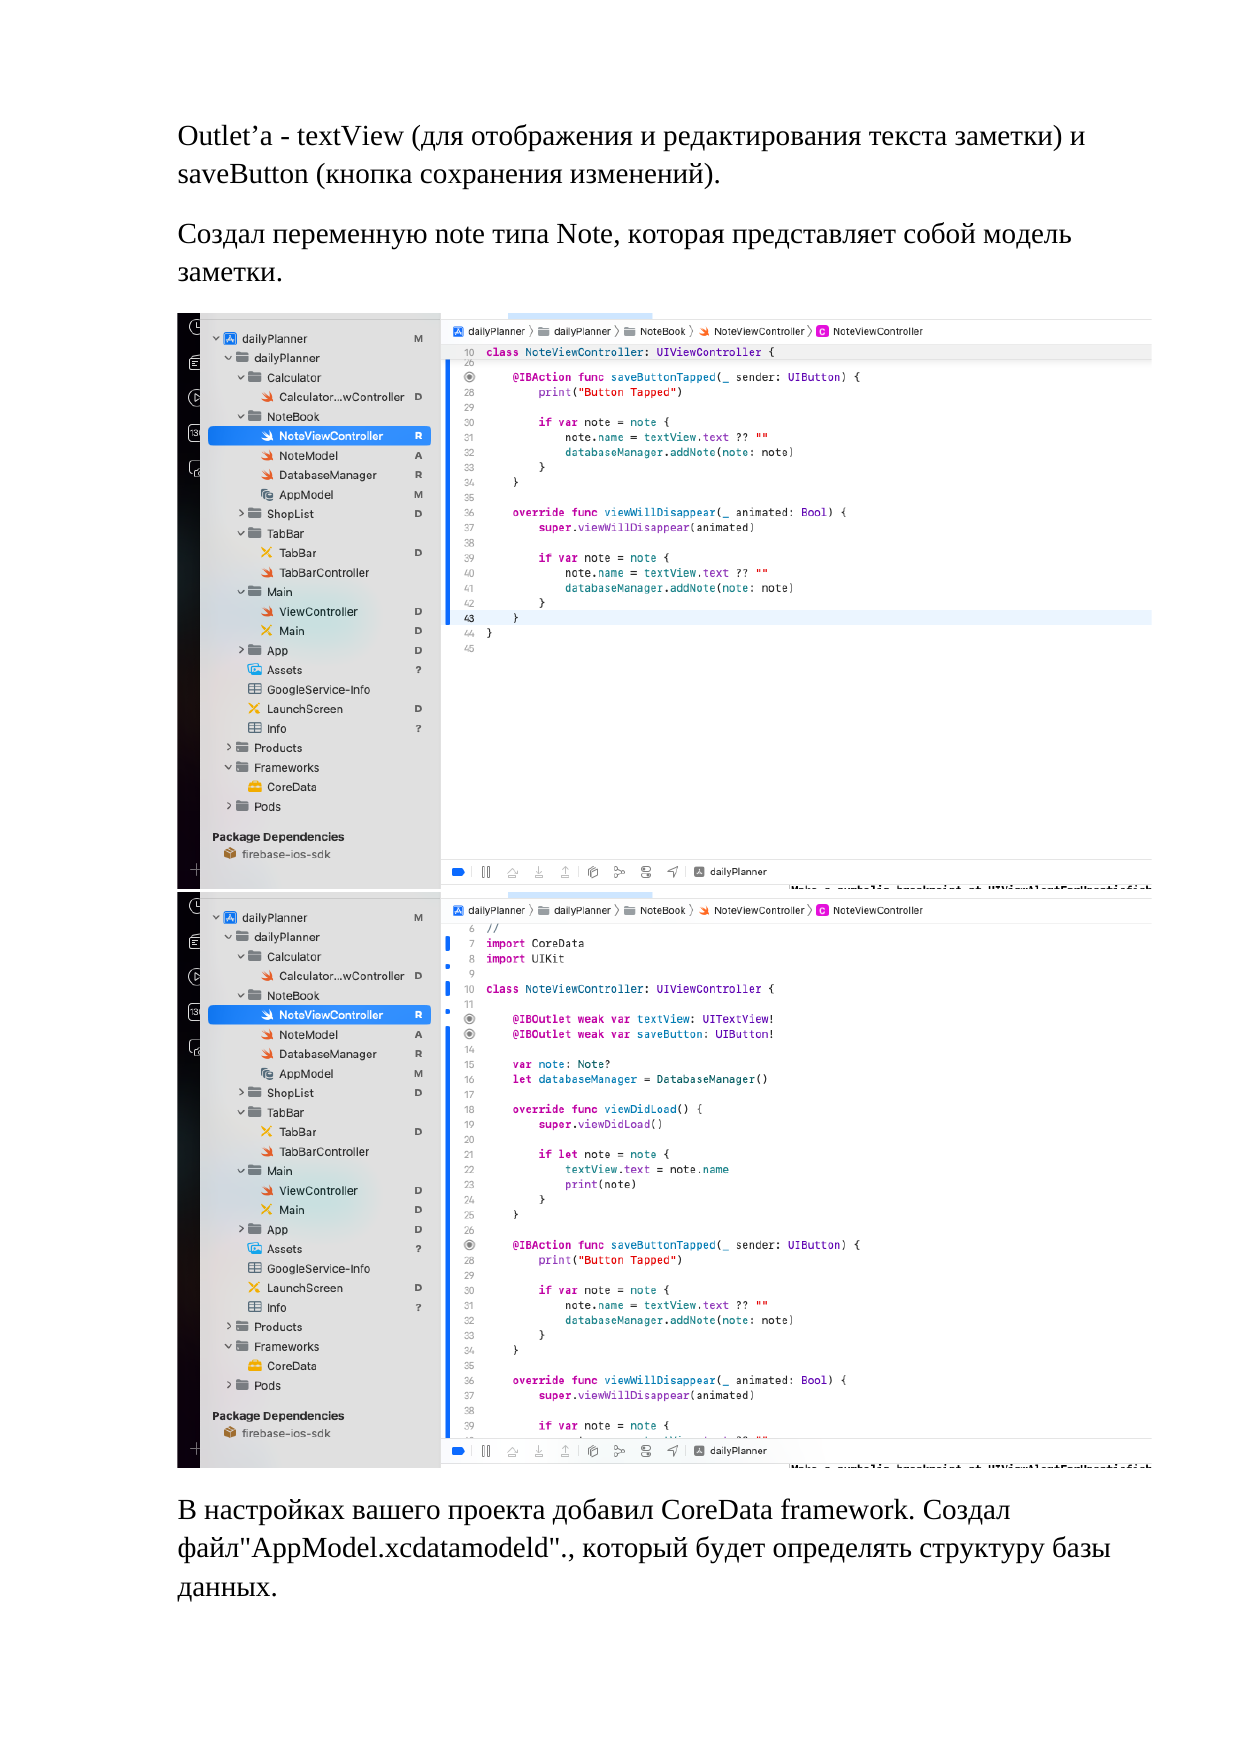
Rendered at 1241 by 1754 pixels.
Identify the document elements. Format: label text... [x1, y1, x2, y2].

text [177, 118, 1152, 190]
text В настройках вашего проекта добавил CoreData framework. Создал файл"AppModel.xcdatamodeld"., который будет определять структуру базы данных. [177, 1492, 1152, 1603]
picture [177, 313, 1152, 889]
text Создал переменную note типа Note, которая представляет собой модель заметки. [177, 216, 1152, 288]
picture [177, 892, 1152, 1468]
